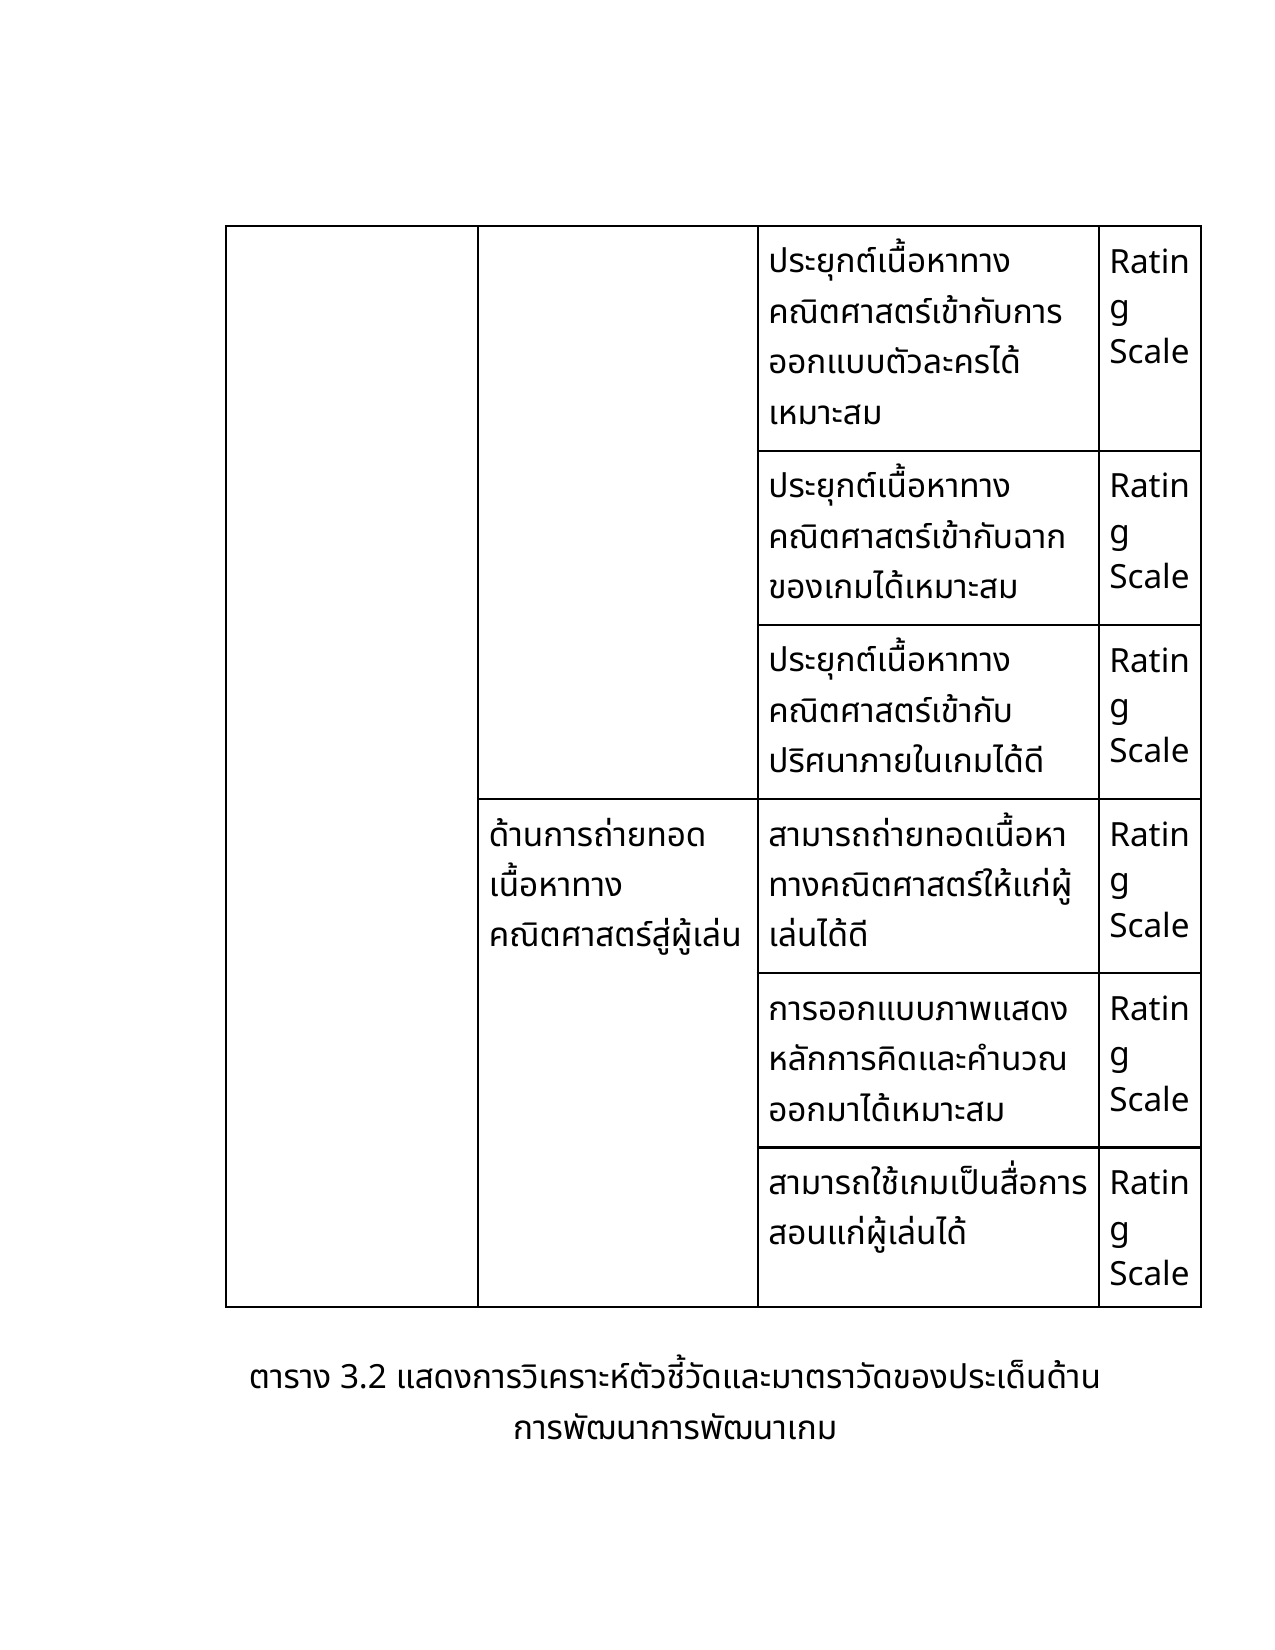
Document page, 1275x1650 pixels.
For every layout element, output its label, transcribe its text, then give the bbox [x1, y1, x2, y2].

table_cell Rating Scale [1100, 1149, 1200, 1306]
table_cell ประยุกต์เนื้อหาทางคณิตศาสตร์เข้ากับปริศนาภายในเกมได้ดี [759, 626, 1098, 798]
table_cell Rating Scale [1100, 800, 1200, 972]
table_cell Rating Scale [1100, 626, 1200, 798]
text ตาราง 3.2 แสดงการวิเคราะห์ตัวชี้วัดและมาตราวัดของประเด็นด้านการพัฒนาการพัฒนาเกม [225, 1353, 1125, 1454]
table_cell ด้านการถ่ายทอดเนื้อหาทางคณิตศาสตร์สู่ผู้เล่น [479, 800, 757, 1306]
table_cell ประยุกต์เนื้อหาทางคณิตศาสตร์เข้ากับฉากของเกมได้เหมาะสม [759, 452, 1098, 624]
table_cell Rating Scale [1100, 227, 1200, 450]
table_cell การออกแบบภาพแสดงหลักการคิดและคำนวณออกมาได้เหมาะสม [759, 974, 1098, 1146]
table_cell ประยุกต์เนื้อหาทางคณิตศาสตร์เข้ากับการออกแบบตัวละครได้เหมาะสม [759, 227, 1098, 450]
table_cell สามารถถ่ายทอดเนื้อหาทางคณิตศาสตร์ให้แก่ผู้เล่นได้ดี [759, 800, 1098, 972]
table_cell สามารถใช้เกมเป็นสื่อการสอนแก่ผู้เล่นได้ [759, 1149, 1098, 1306]
table_cell Rating Scale [1100, 452, 1200, 624]
table_cell Rating Scale [1100, 974, 1200, 1146]
